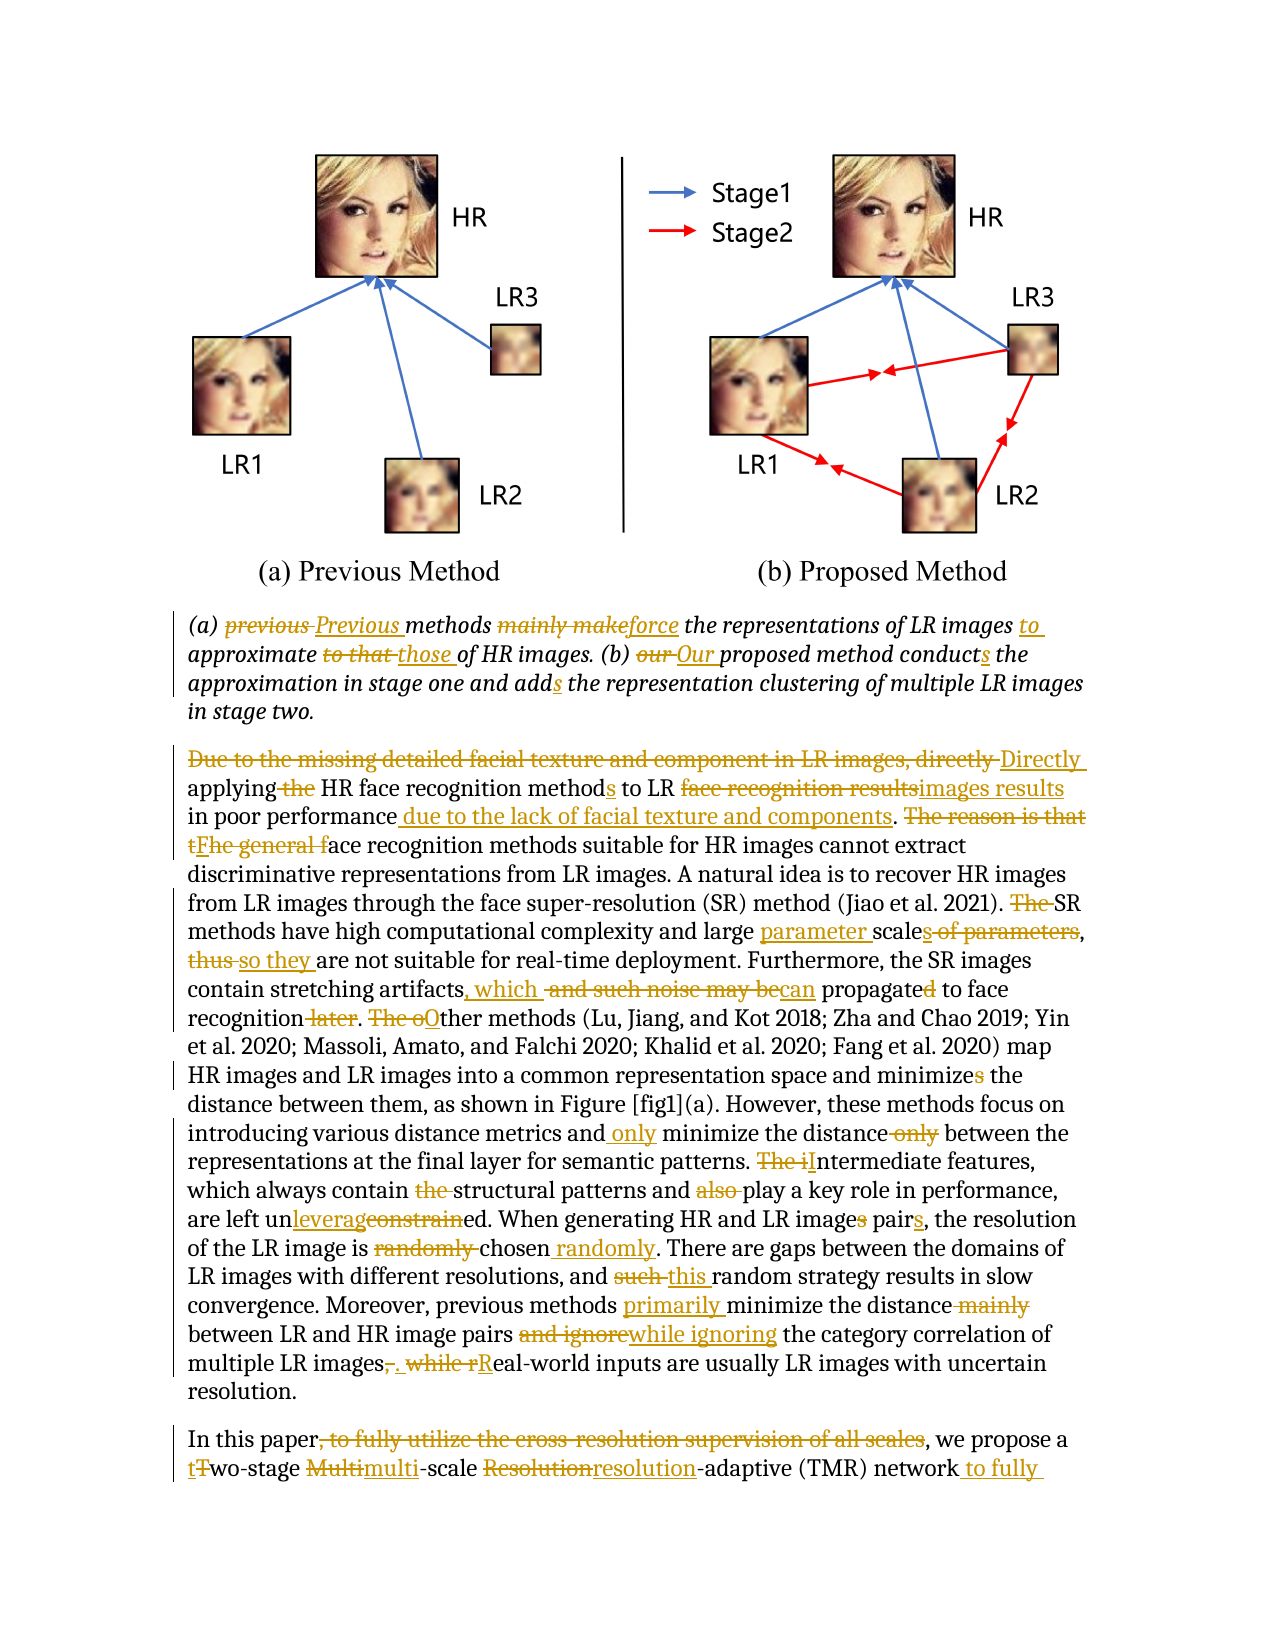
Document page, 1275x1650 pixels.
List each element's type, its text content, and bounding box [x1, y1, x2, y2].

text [187, 1425, 1087, 1482]
text applying HR face recognition method to LR in poor performance. ace recognition methods suitable for HR images cannot extract discriminative representations from LR images. A natural idea is to recover HR images from LR images through the face super-resolution (SR) method (Jiao et al. 2021). SR methods have high computational complexity and large scale, are not suitable for real-time deployment. Furthermore, the SR images contain stretching artifacts propagate to face recognition. ther methods (Lu, Jiang, and Kot 2018; Zha and Chao 2019; Yin et al. 2020; Massoli, Amato, and Falchi 2020; Khalid et al. 2020; Fang et al. 2020) map HR images and LR images into a common representation space and minimize the distance between them, as shown in Figure [fig1](a). However, these methods focus on introducing various distance metrics and minimize the distance between the representations at the final layer for semantic patterns. ntermediate features, which always contain structural patterns and play a key role in performance, are left uned. When generating HR and LR image pair, the resolution of the LR image is chosen. There are gaps between the domains of LR images with different resolutions, and random strategy results in slow convergence. Moreover, previous methods minimize the distance between LR and HR image pairs the category correlation of multiple LR imageseal-world inputs are usually LR images with uncertain resolution. [187, 745, 1087, 1406]
text (a) methods the representations of LR images approximate of HR images. (b) proposed method conduct the approximation in stage one and add the representation clustering of multiple LR images in stage two. [187, 611, 1087, 726]
picture [187, 150, 1063, 591]
